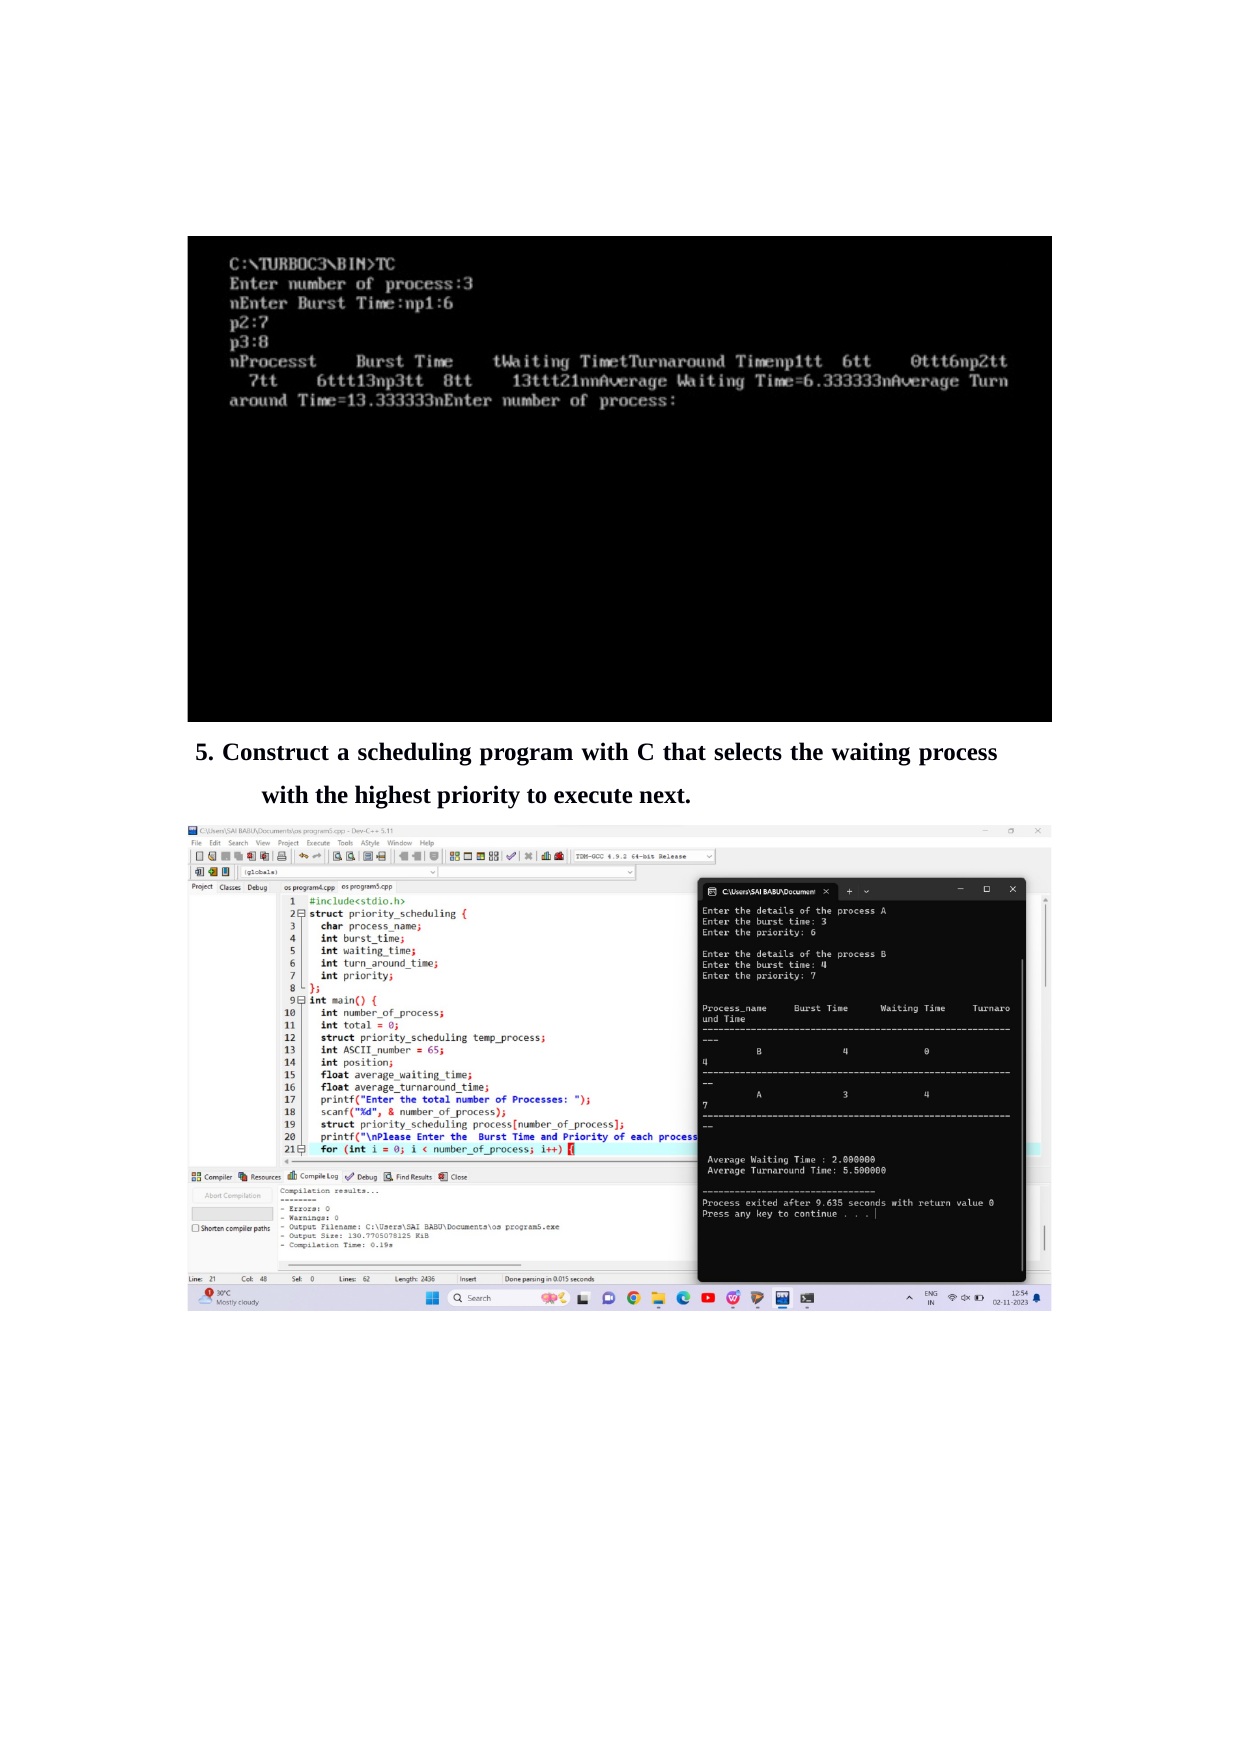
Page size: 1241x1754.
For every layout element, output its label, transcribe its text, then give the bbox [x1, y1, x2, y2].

picture [187, 825, 1052, 1311]
picture [187, 236, 1052, 722]
text 5. Construct a scheduling program with C that selects the waiting process with the highest priority to execute next. [195, 766, 999, 809]
